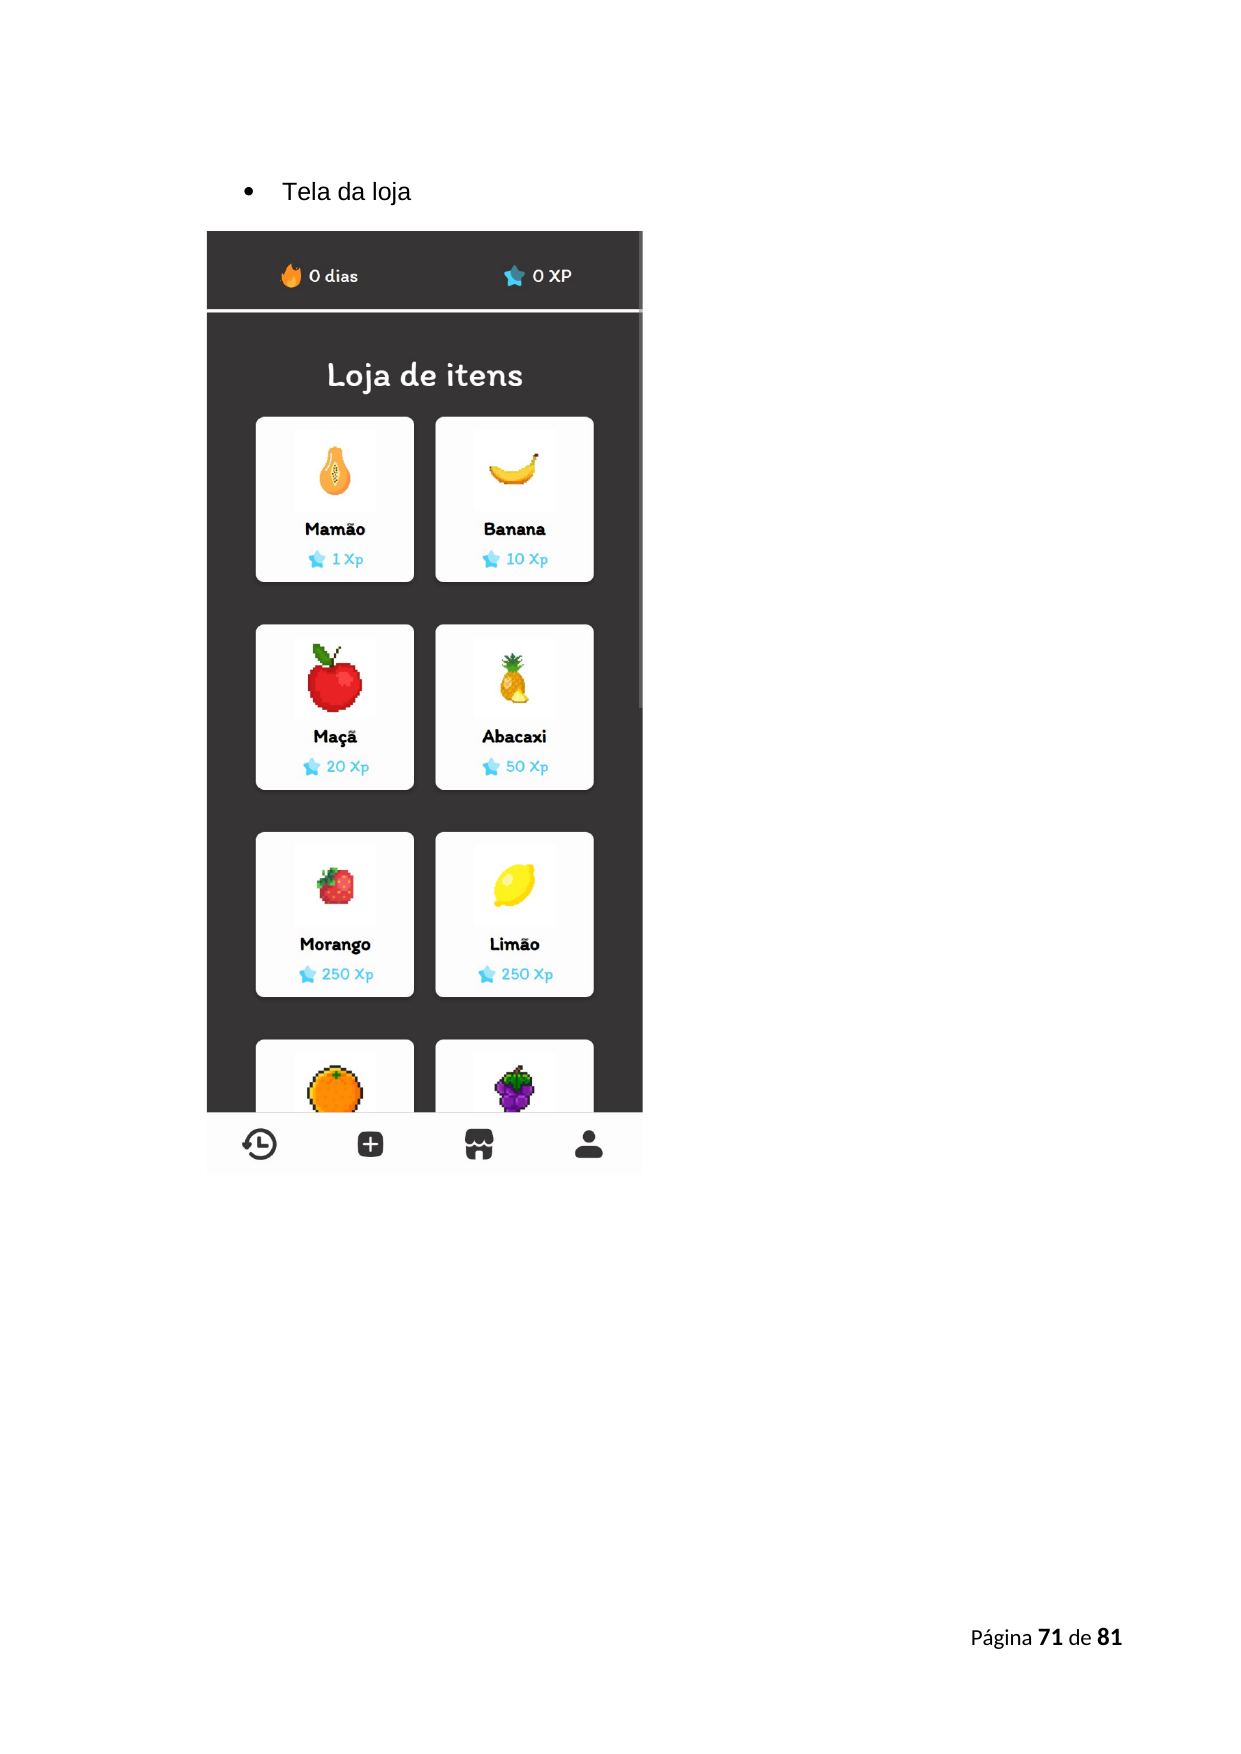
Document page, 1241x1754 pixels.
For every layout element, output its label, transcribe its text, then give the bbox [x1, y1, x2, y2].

picture [206, 231, 643, 1175]
list Tela da loja [244, 177, 1122, 206]
